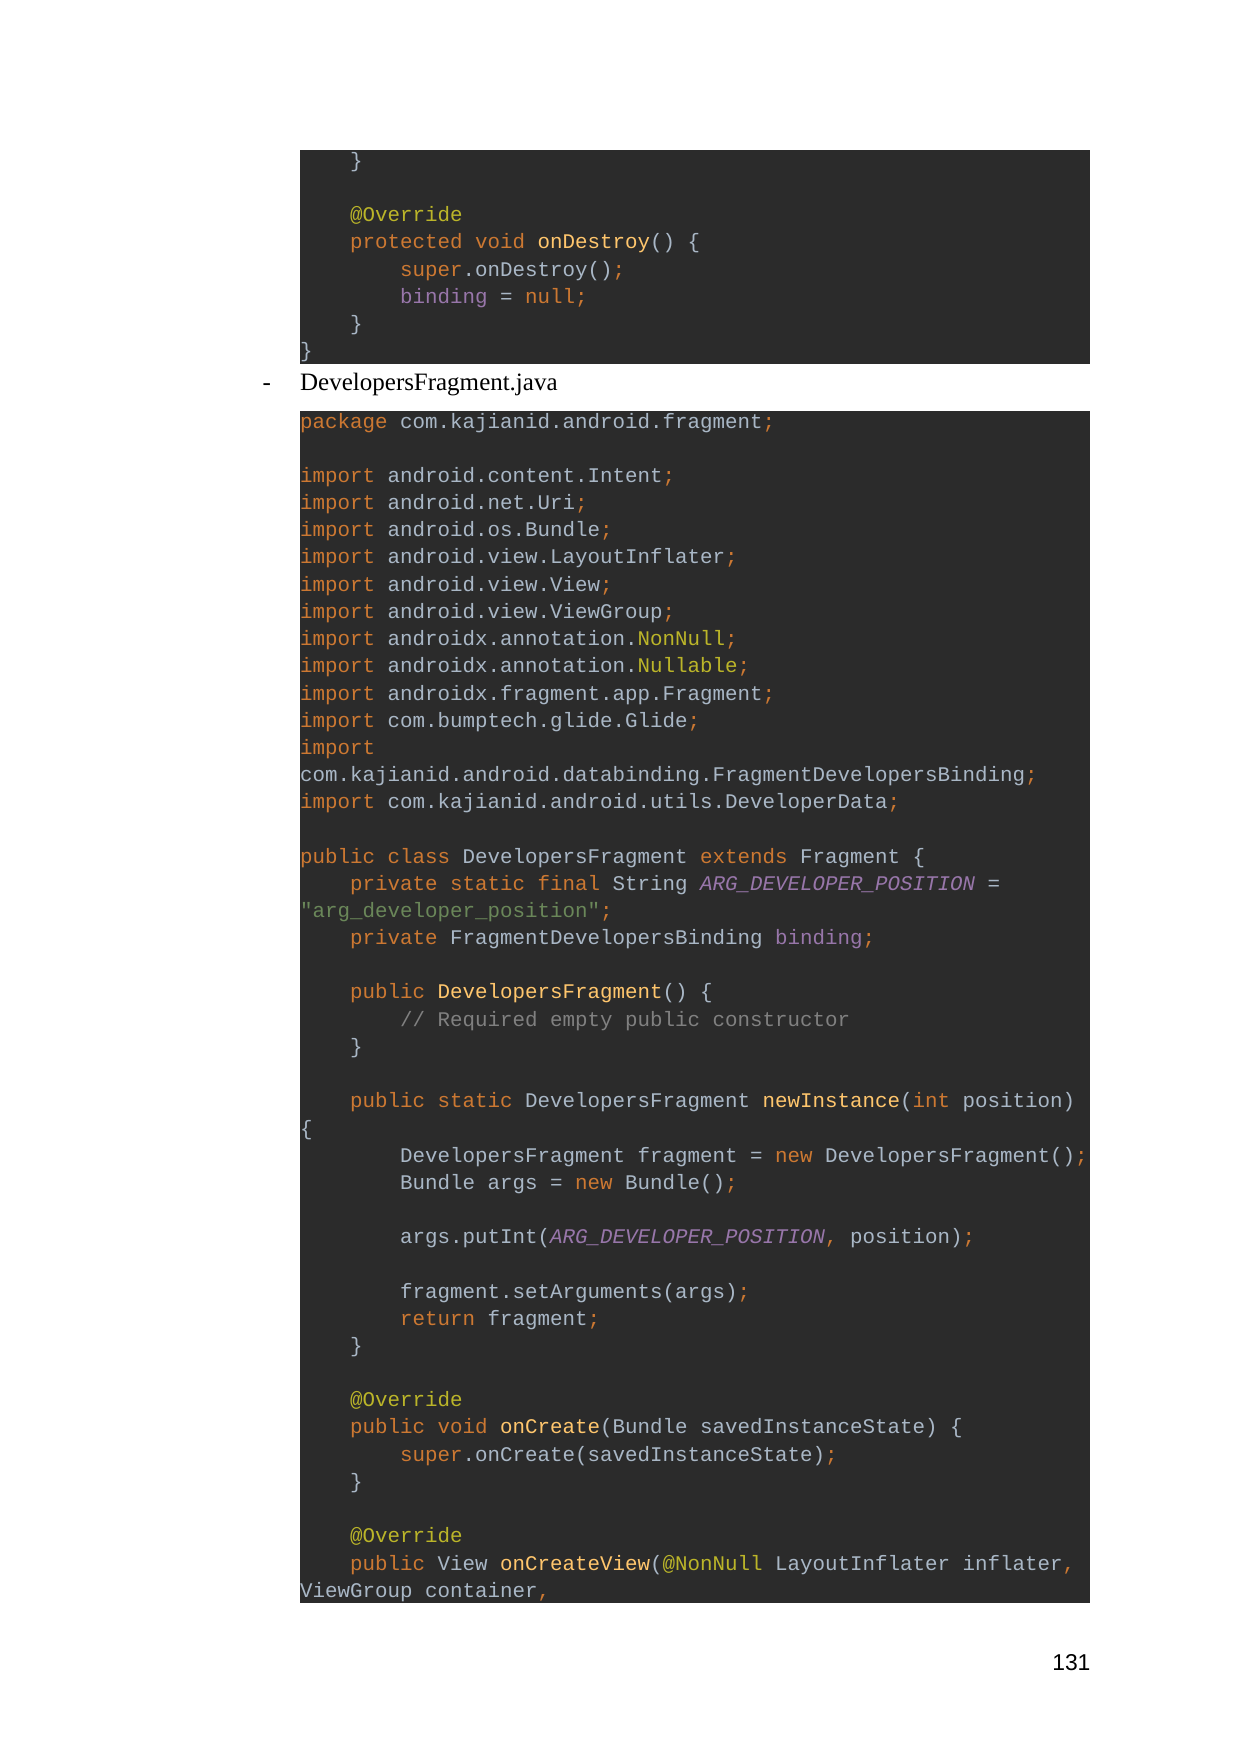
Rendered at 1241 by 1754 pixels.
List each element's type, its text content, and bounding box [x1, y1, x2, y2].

list DevelopersFragment.java [262, 367, 1090, 396]
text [300, 150, 1090, 364]
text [300, 411, 1090, 1603]
